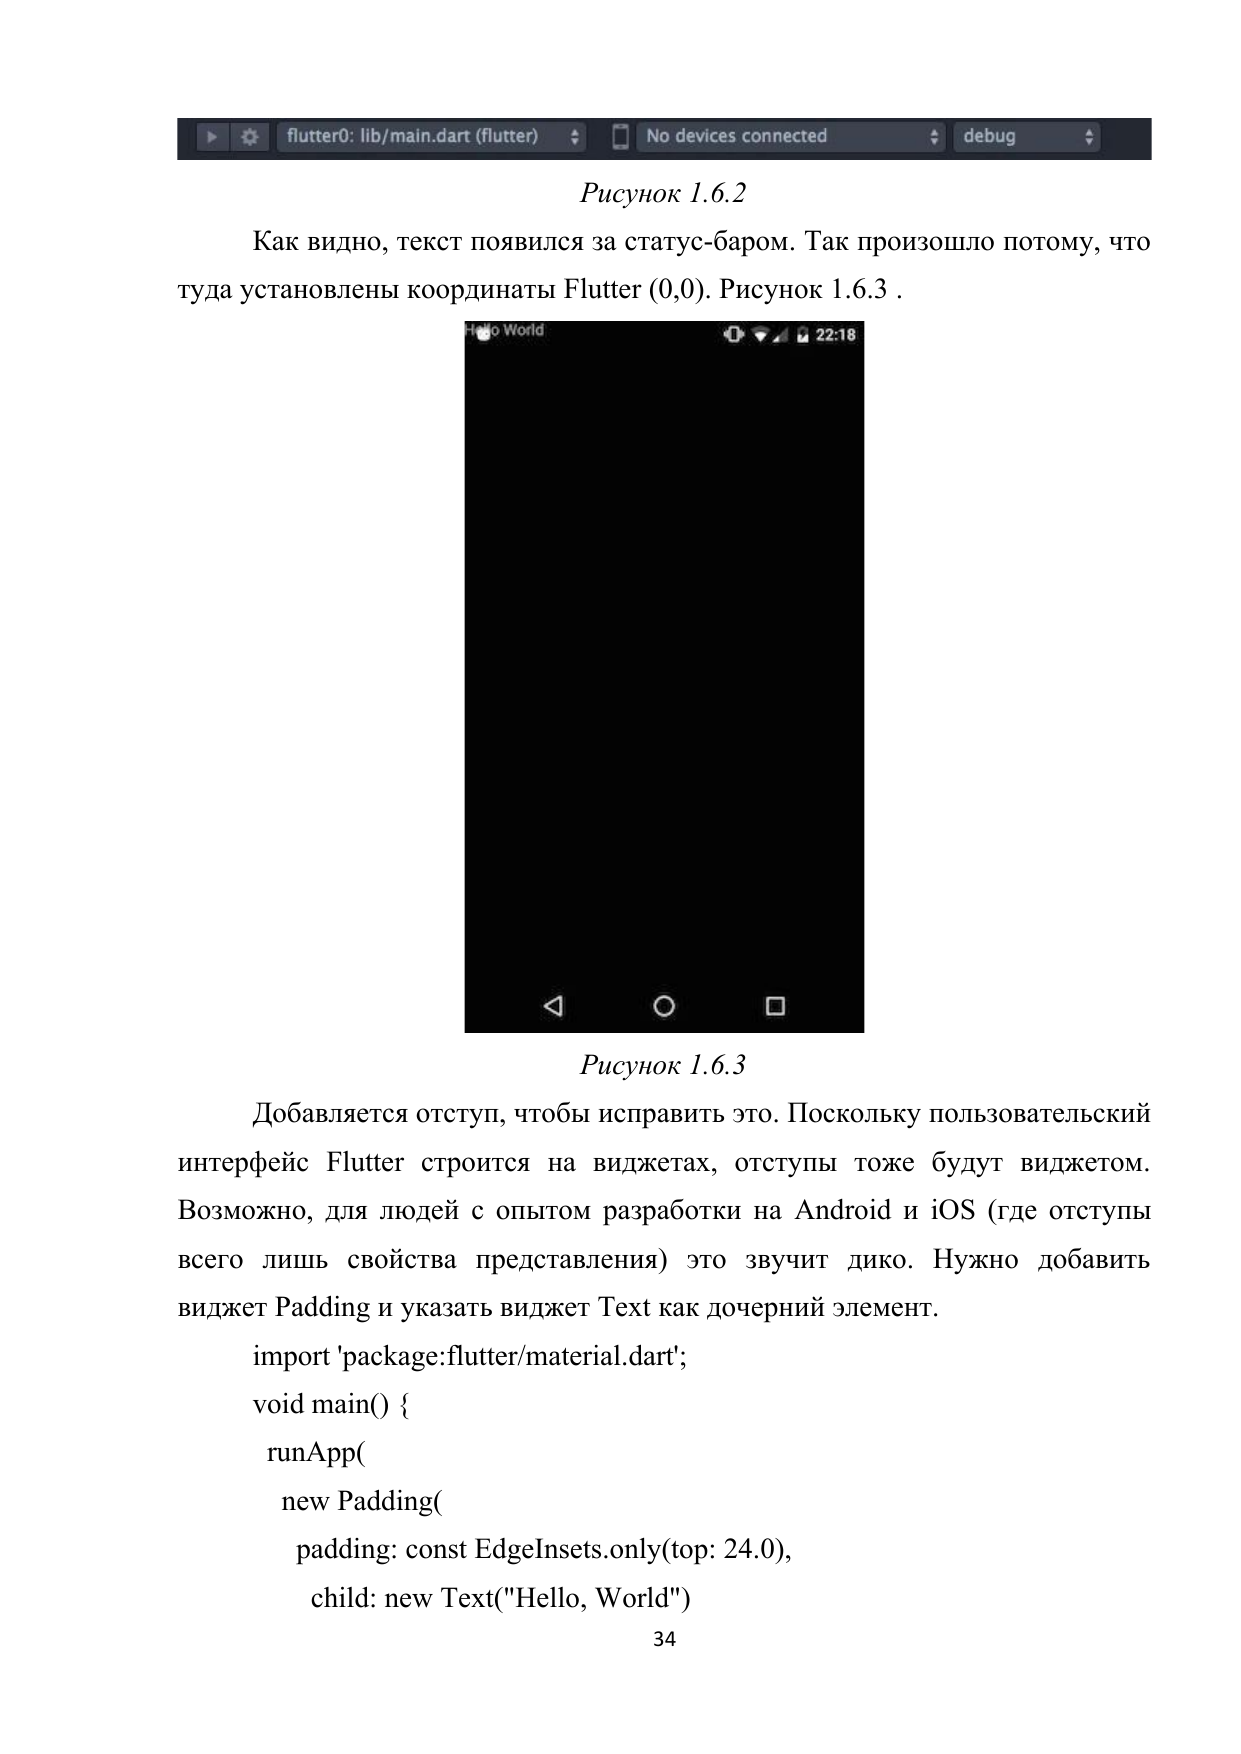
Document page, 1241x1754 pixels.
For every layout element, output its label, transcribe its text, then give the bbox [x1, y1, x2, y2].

text Рисунок 1.6.3 [177, 1048, 1152, 1081]
text child: new Text("Hello, World") [177, 1581, 1152, 1613]
text Рисунок 1.6.2 [177, 176, 1152, 208]
text padding: const EdgeInsets.only(top: 24.0), [177, 1533, 1152, 1565]
text new Padding( [177, 1484, 1152, 1517]
text runApp( [177, 1436, 1152, 1468]
text void main() { [177, 1387, 1152, 1420]
picture [464, 321, 865, 1033]
picture [177, 118, 1152, 160]
text Как видно, текст появился за статус-баром. Так произошло потому, что туда установлены координаты Flutter (0,0). Рисунок 1.6.3 . [177, 224, 1152, 305]
text import 'package:flutter/material.dart'; [177, 1339, 1152, 1371]
text Добавляется отступ, чтобы исправить это. Поскольку пользовательский интерфейс Flutter строится на виджетах, отступы тоже будут виджетом. Возможно, для людей с опытом разработки на Android и iOS (где отступы всего лишь свойства представления) это звучит дико. Нужно добавить виджет Padding и указать виджет Text как дочерний элемент. [177, 1097, 1152, 1323]
